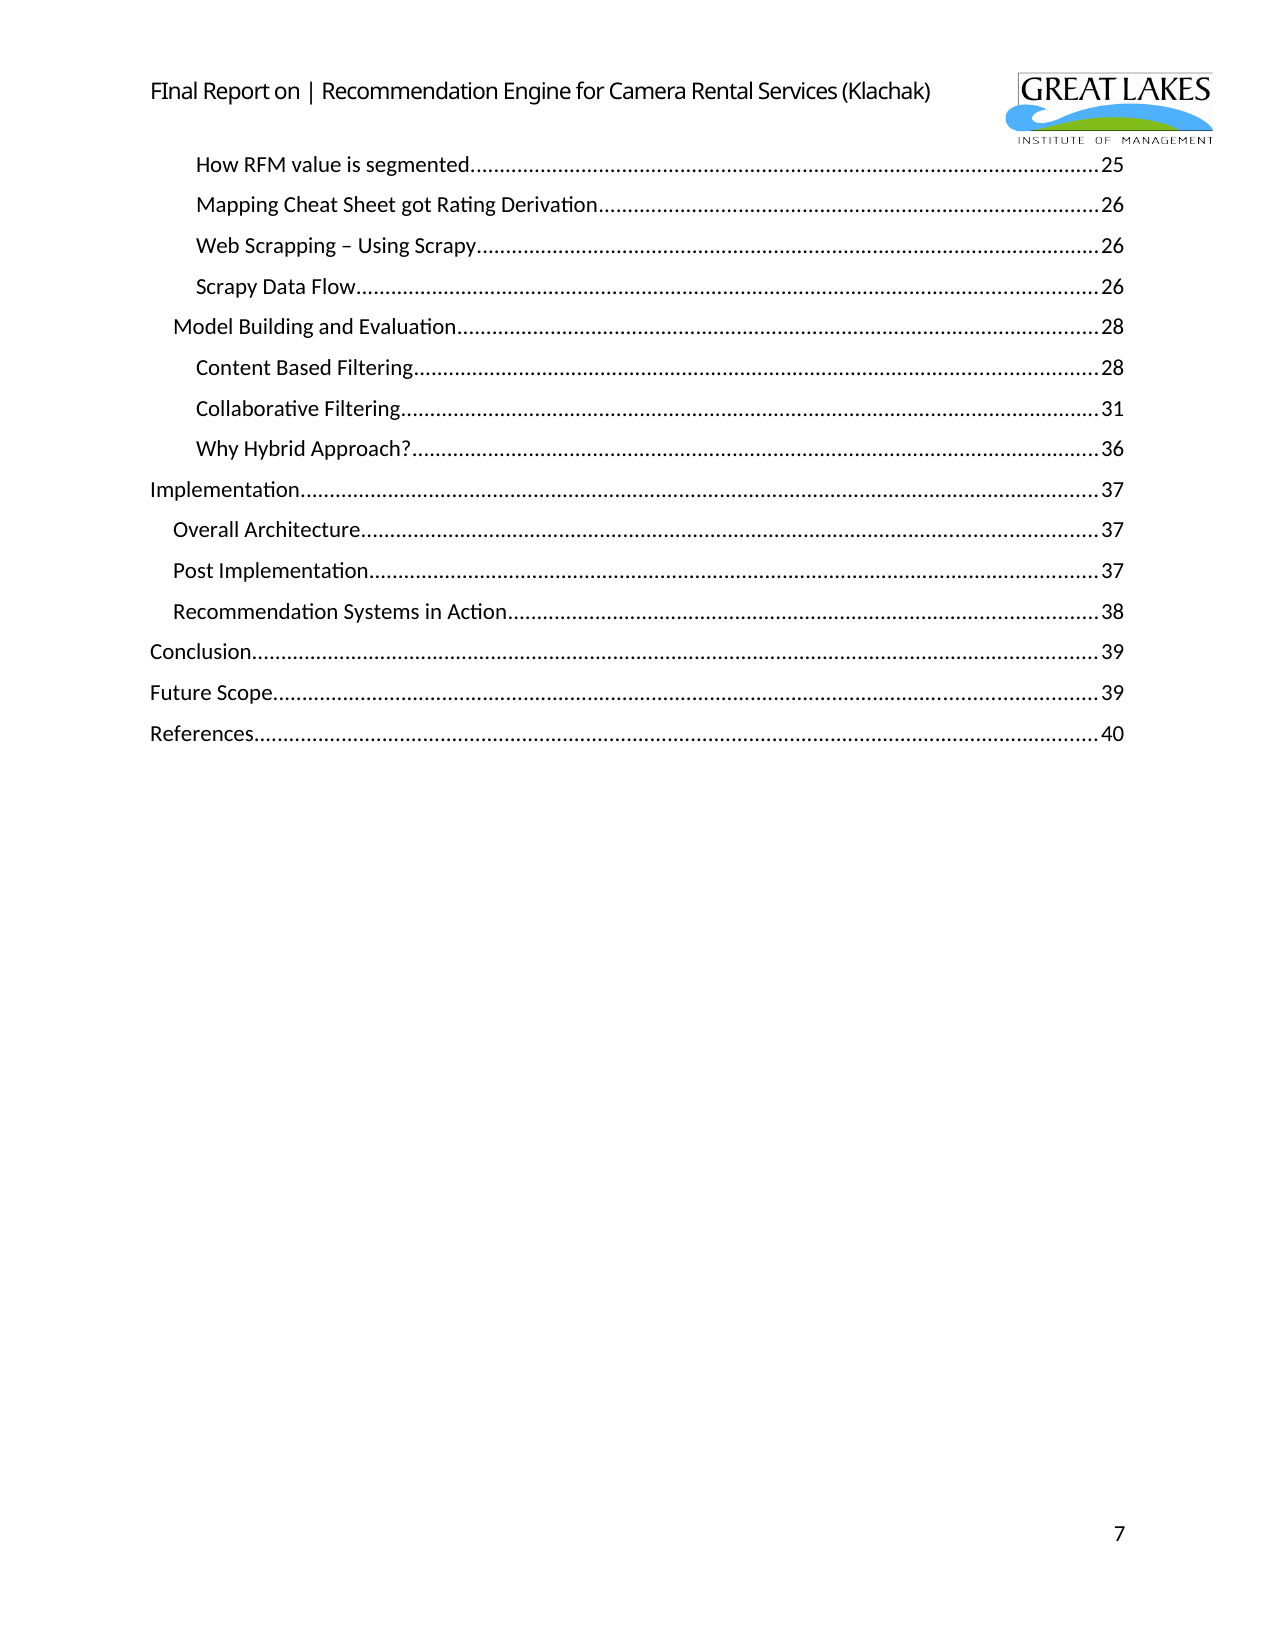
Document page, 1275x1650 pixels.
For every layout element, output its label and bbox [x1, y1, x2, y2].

picture [1003, 72, 1213, 145]
